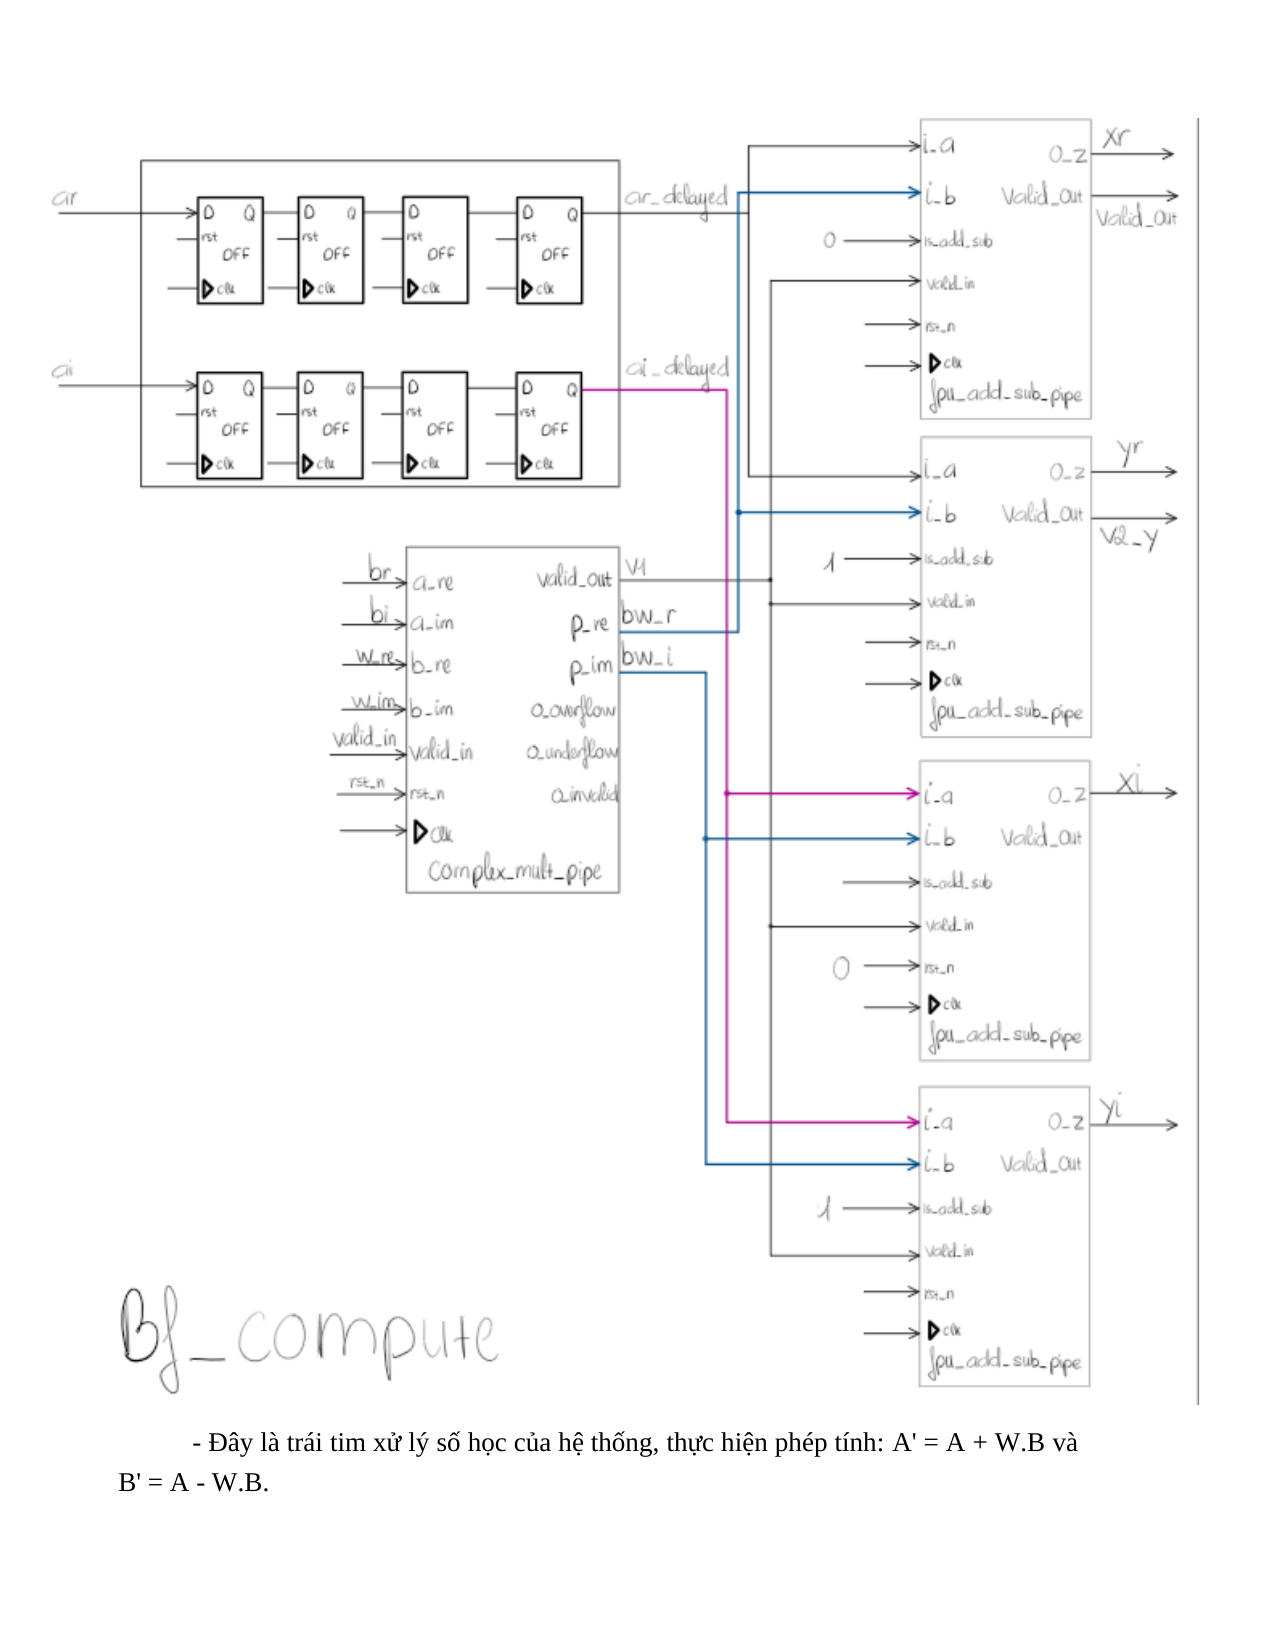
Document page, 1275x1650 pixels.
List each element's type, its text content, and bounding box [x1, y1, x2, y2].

text - Đây là trái tim xử lý số học của hệ thống, thực hiện phép tính: A' = A + W.B và B' = A - W.B. [118, 1426, 1078, 1498]
picture [44, 118, 1200, 1405]
